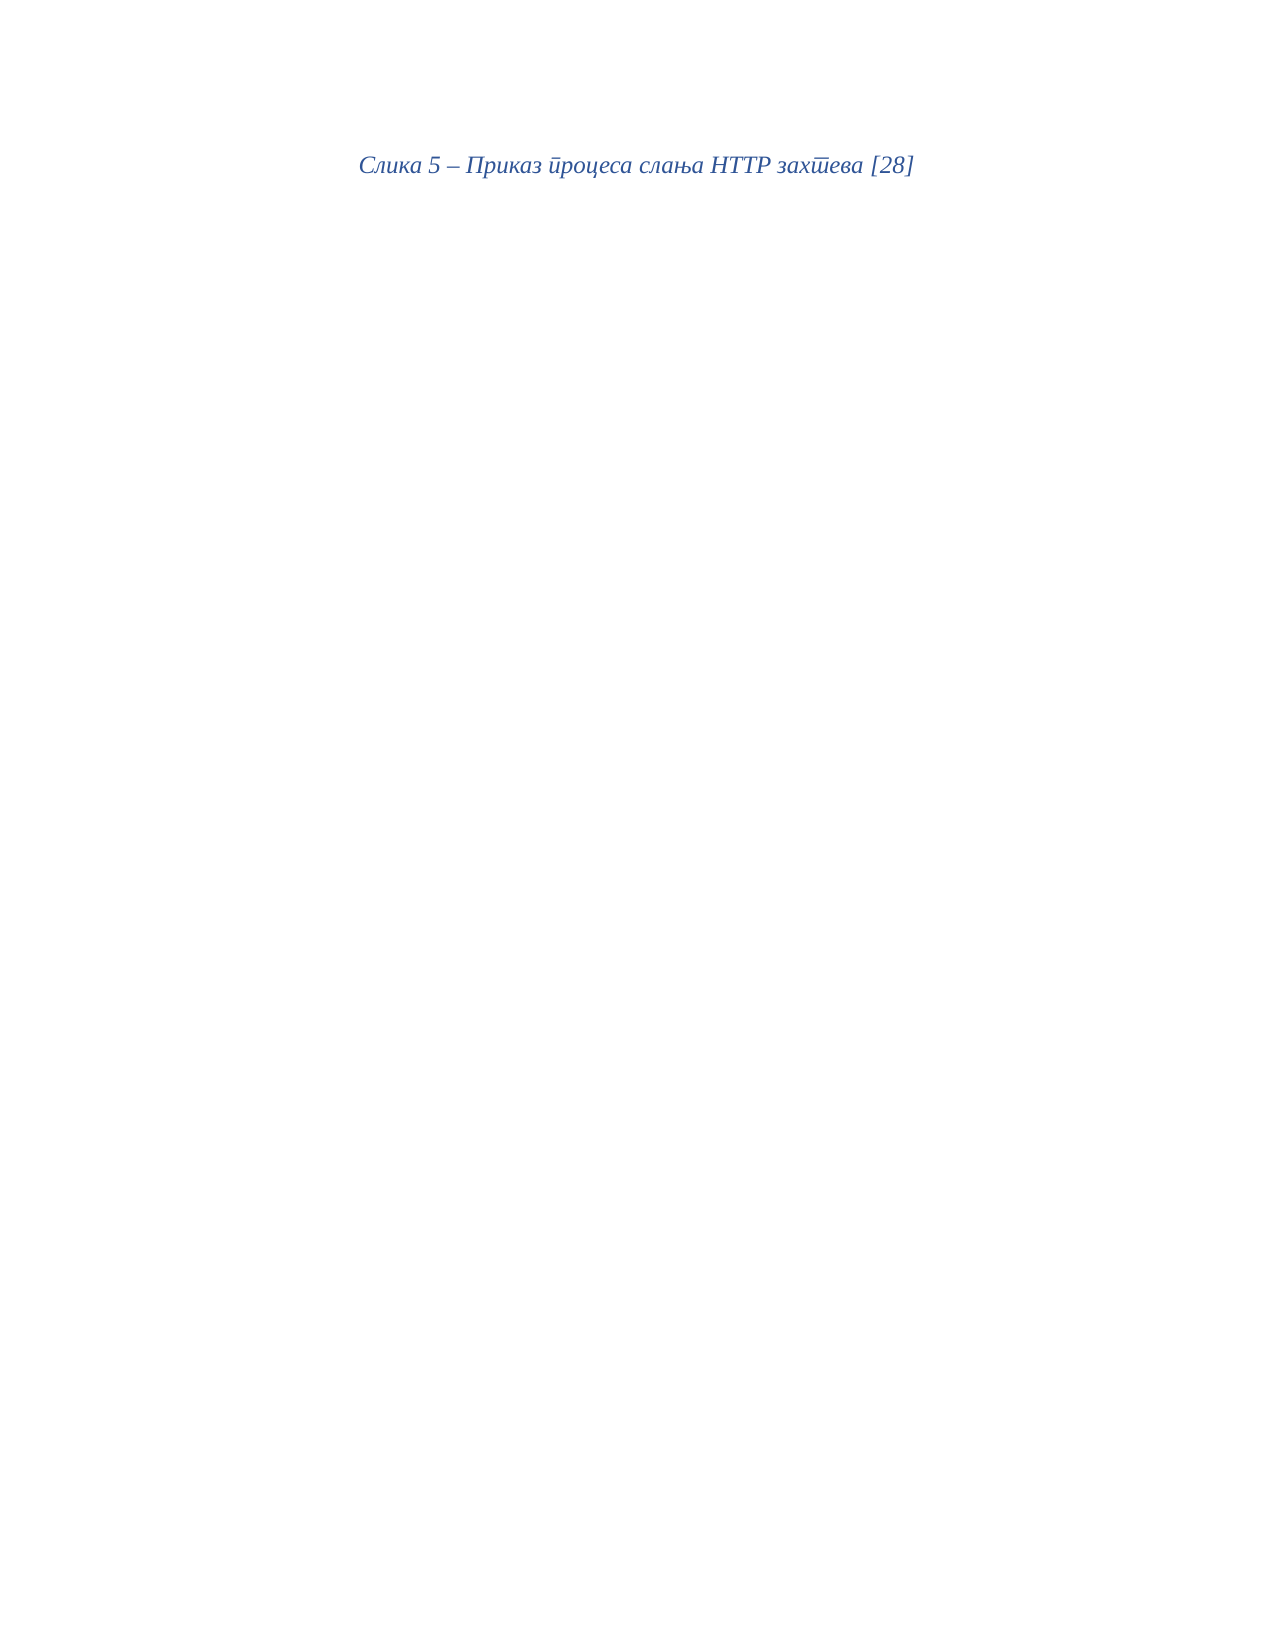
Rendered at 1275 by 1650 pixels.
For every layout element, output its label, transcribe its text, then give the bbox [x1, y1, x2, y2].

subtitle Слика 5 – Приказ процеса слања HTTP захтева [150, 150, 1125, 179]
